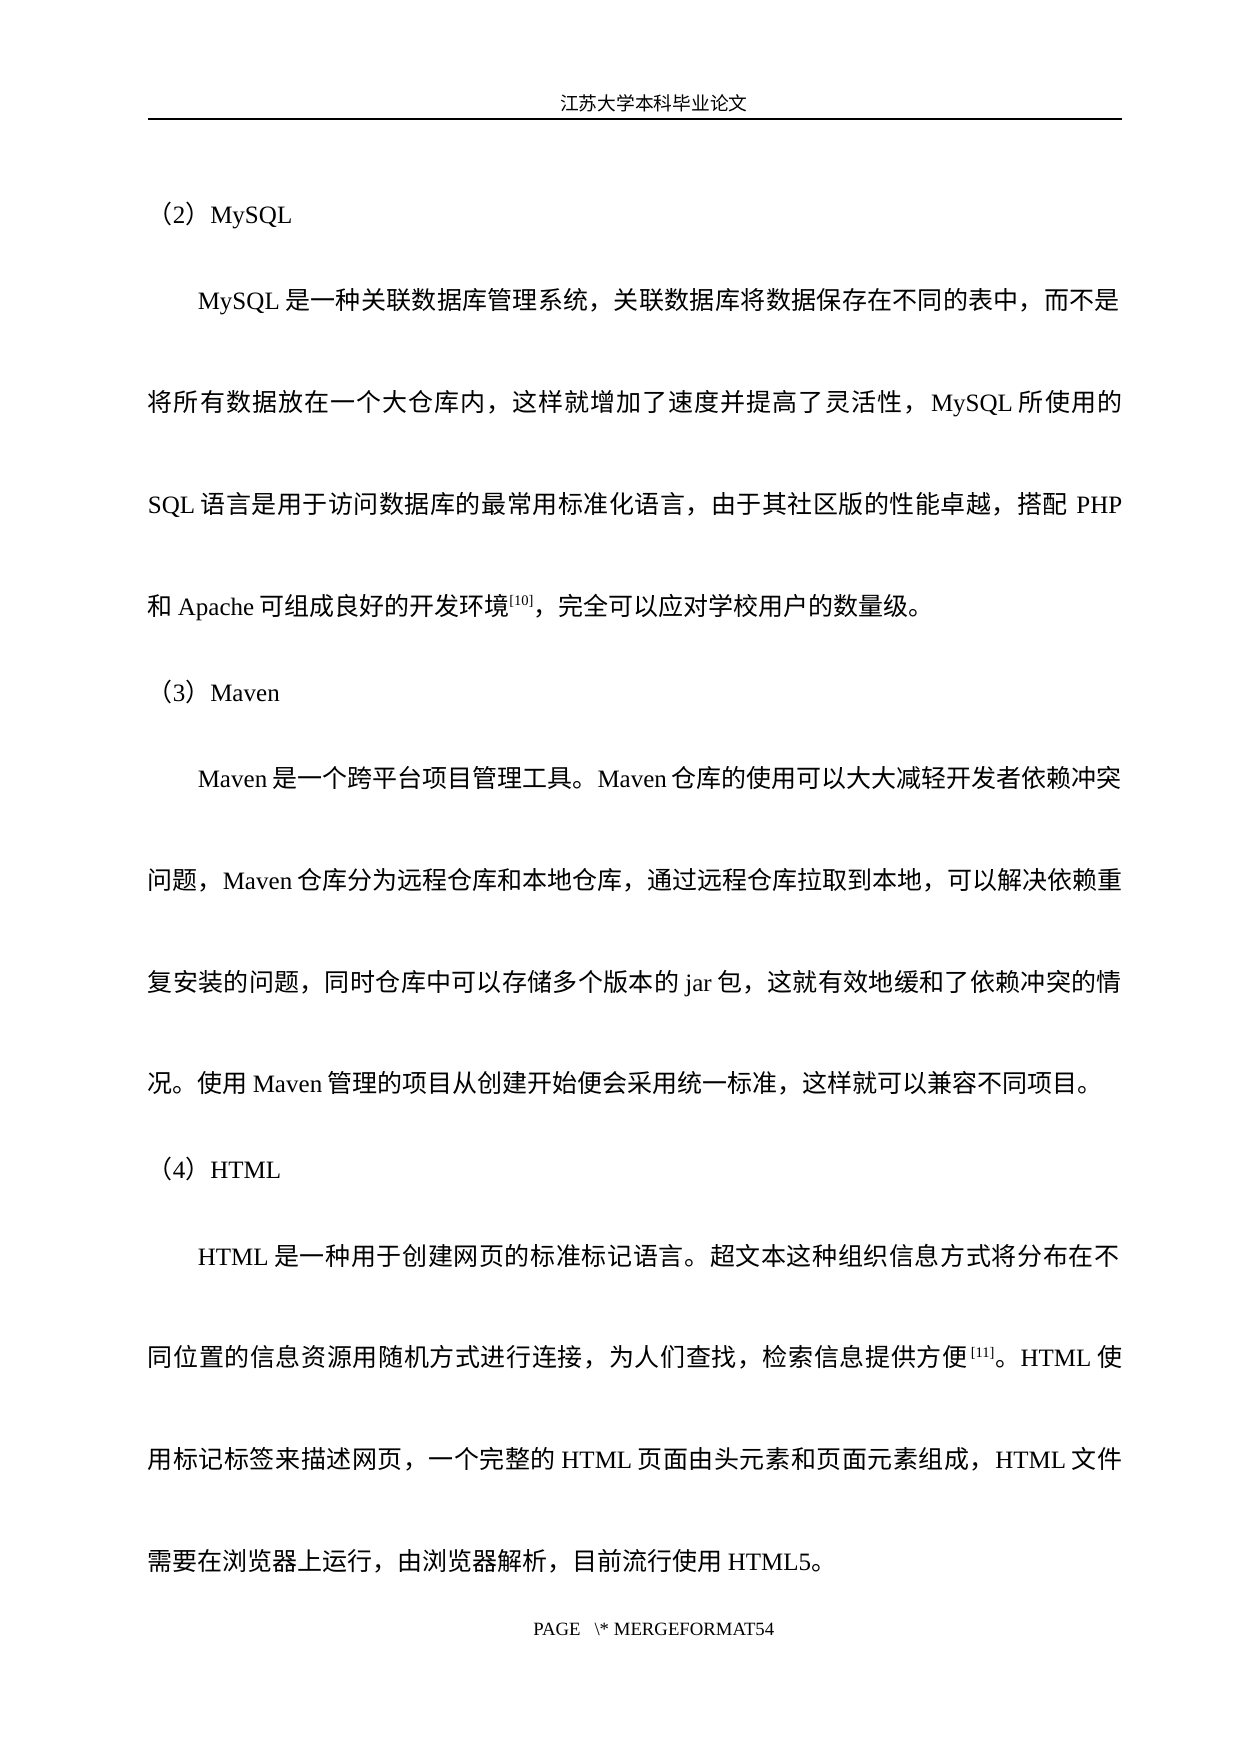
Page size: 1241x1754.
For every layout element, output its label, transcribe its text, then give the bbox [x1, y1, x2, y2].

text MySQL是一种关联数据库管理系统，关联数据库将数据保存在不同的表中，而不是将所有数据放在一个大仓库内，这样就增加了速度并提高了灵活性，MySQL所使用的SQL语言是用于访问数据库的最常用标准化语言，由于其社区版的性能卓越，搭配PHP和Apache可组成良好的开发环境[10]，完全可以应对学校用户的数量级。 [148, 265, 1122, 638]
text （3）Maven [148, 656, 1122, 724]
text （2）MySQL [148, 179, 1122, 247]
text （4）HTML [148, 1134, 1122, 1202]
text Maven是一个跨平台项目管理工具。Maven仓库的使用可以大大减轻开发者依赖冲突问题，Maven仓库分为远程仓库和本地仓库，通过远程仓库拉取到本地，可以解决依赖重复安装的问题，同时仓库中可以存储多个版本的jar包，这就有效地缓和了依赖冲突的情况。使用Maven管理的项目从创建开始便会采用统一标准，这样就可以兼容不同项目。 [148, 742, 1122, 1116]
text HTML是一种用于创建网页的标准标记语言。超文本这种组织信息方式将分布在不同位置的信息资源用随机方式进行连接，为人们查找，检索信息提供方便[11]。HTML使用标记标签来描述网页，一个完整的HTML页面由头元素和页面元素组成，HTML文件需要在浏览器上运行，由浏览器解析，目前流行使用HTML5。 [148, 1220, 1122, 1594]
